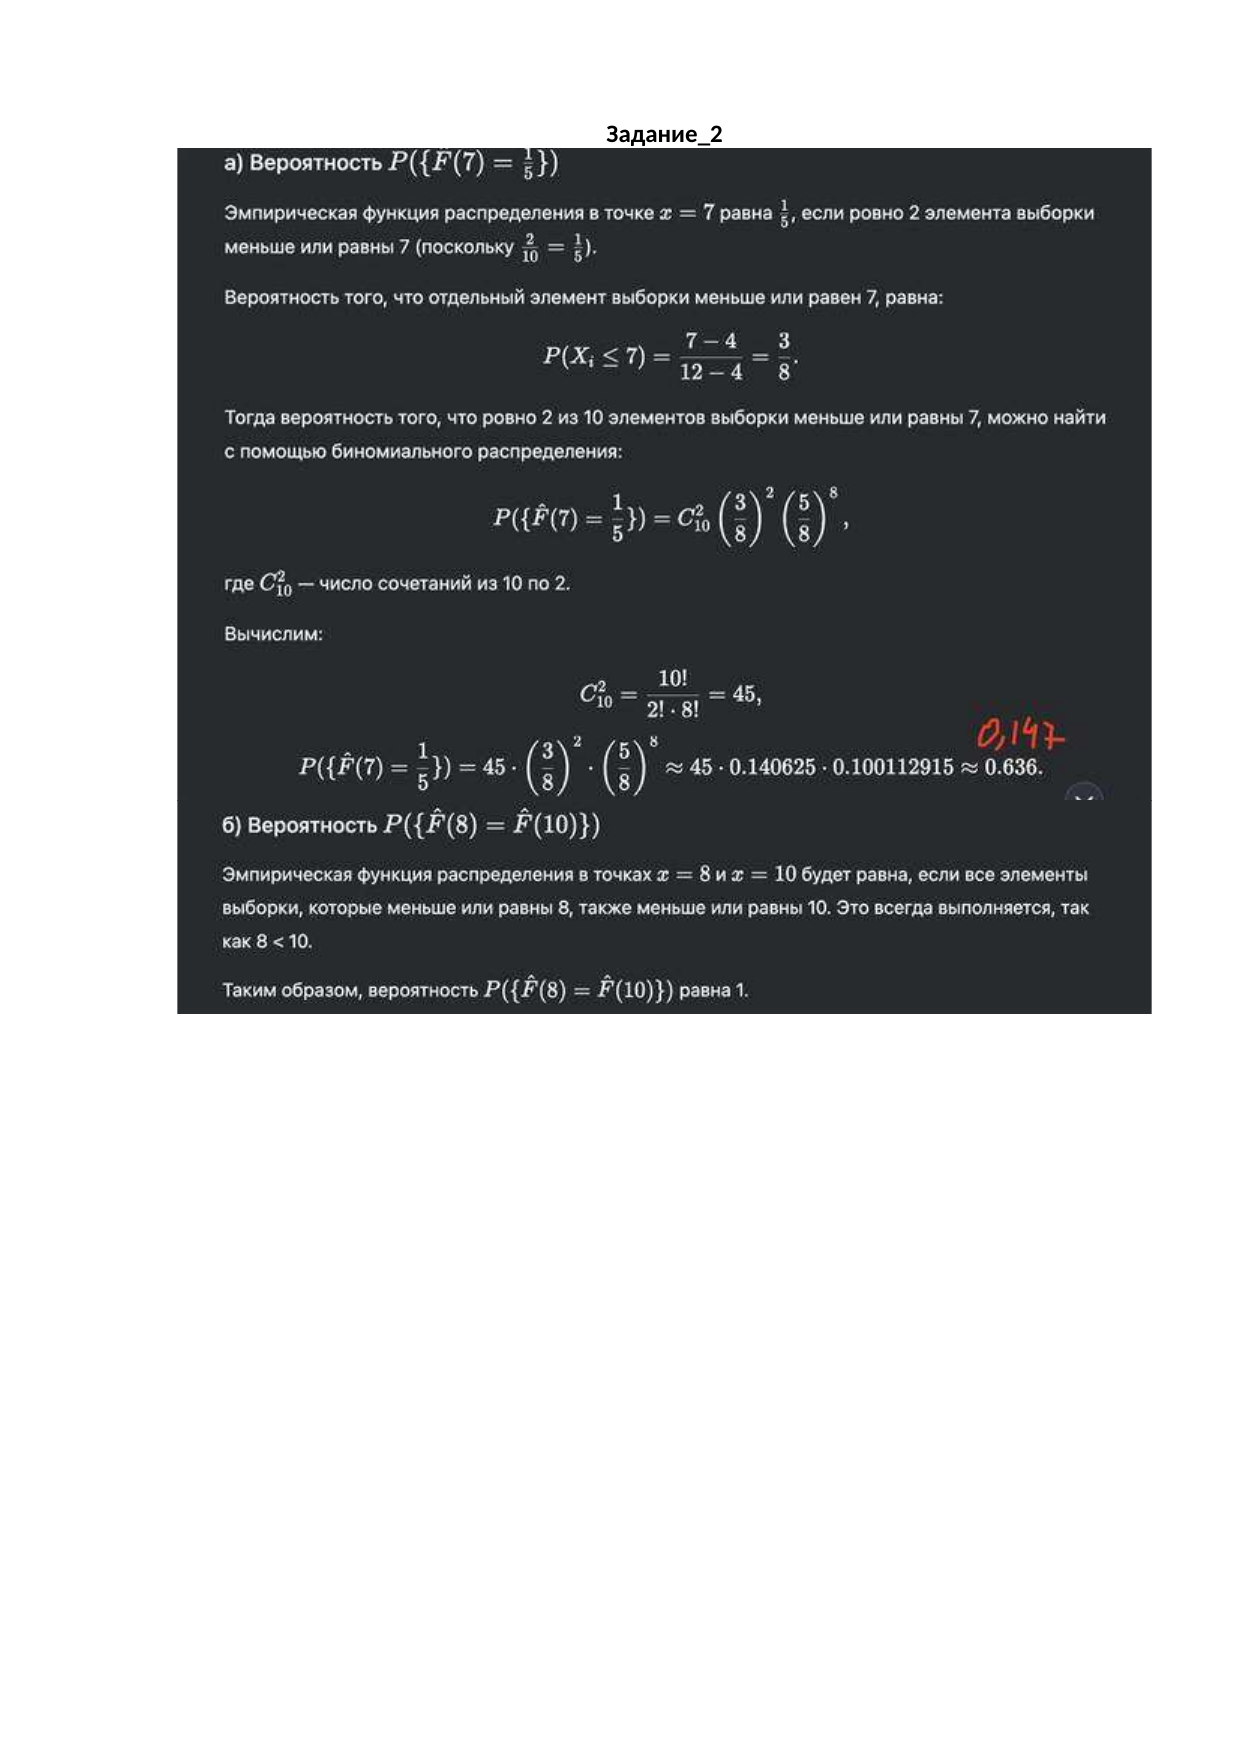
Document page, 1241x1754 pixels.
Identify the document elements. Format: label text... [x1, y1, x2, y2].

picture [177, 148, 1152, 1014]
text Задание_2 [177, 118, 1152, 148]
